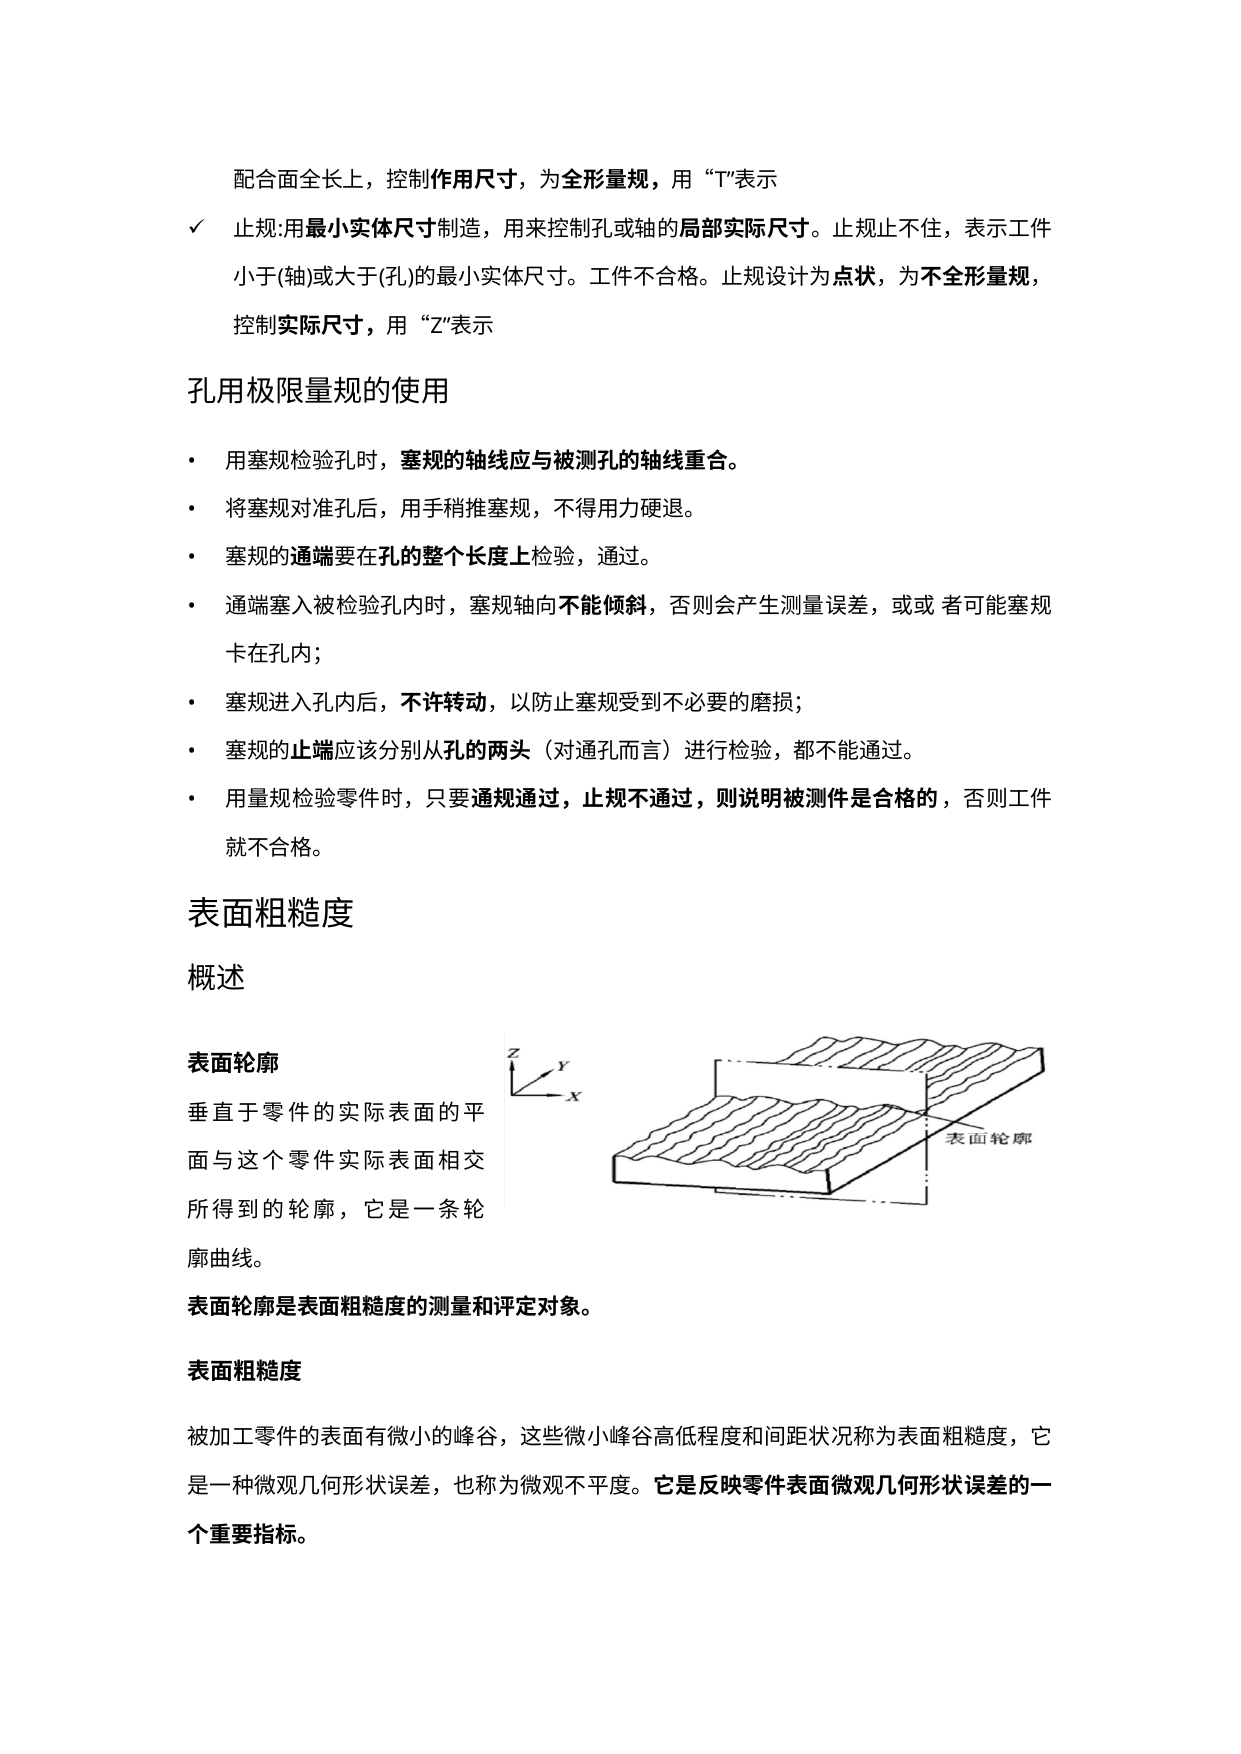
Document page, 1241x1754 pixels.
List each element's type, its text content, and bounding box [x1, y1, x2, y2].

list 止规:用最小实体尺寸制造，用来控制孔或轴的局部实际尺寸。止规止不住，表示工件小于(轴)或大于(孔)的最小实体尺寸。工件不合格。止规设计为点状，为不全形量规，控制实际尺寸，用“Z”表示 [187, 210, 1053, 340]
list 塞规进入孔内后，不许转动，以防止塞规受到不必要的磨损； [187, 684, 1053, 717]
text 孔用极限量规的使用 [187, 356, 1053, 421]
list 将塞规对准孔后，用手稍推塞规，不得用力硬退。 [187, 491, 1053, 523]
list 用量规检验零件时，只要通规通过，止规不通过，则说明被测件是合格的，否则工件就不合格。 [187, 781, 1053, 862]
text 表面轮廓 [187, 1029, 1053, 1094]
text 表面轮廓是表面粗糙度的测量和评定对象。 [187, 1289, 1053, 1321]
list 塞规的通端要在孔的整个长度上检验，通过。 [187, 539, 1053, 571]
list 塞规的止端应该分别从孔的两头（对通孔而言）进行检验，都不能通过。 [187, 733, 1053, 765]
text 被加工零件的表面有微小的峰谷，这些微小峰谷高低程度和间距状况称为表面粗糙度，它是一种微观几何形状误差，也称为微观不平度。它是反映零件表面微观几何形状误差的一个重要指标。 [187, 1419, 1053, 1549]
list 用塞规检验孔时，塞规的轴线应与被测孔的轴线重合。 [187, 442, 1053, 475]
picture [504, 1031, 1053, 1206]
list 通端塞入被检验孔内时，塞规轴向不能倾斜，否则会产生测量误差，或或 者可能塞规卡在孔内； [187, 587, 1053, 668]
text 表面粗糙度 [187, 1337, 1053, 1402]
text 垂直于零件的实际表面的平面与这个零件实际表面相交所得到的轮廓，它是一条轮廓曲线。 [187, 1094, 1053, 1273]
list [187, 162, 1053, 194]
text 概述 [187, 943, 1053, 1008]
text 表面粗糙度 [187, 878, 1053, 943]
